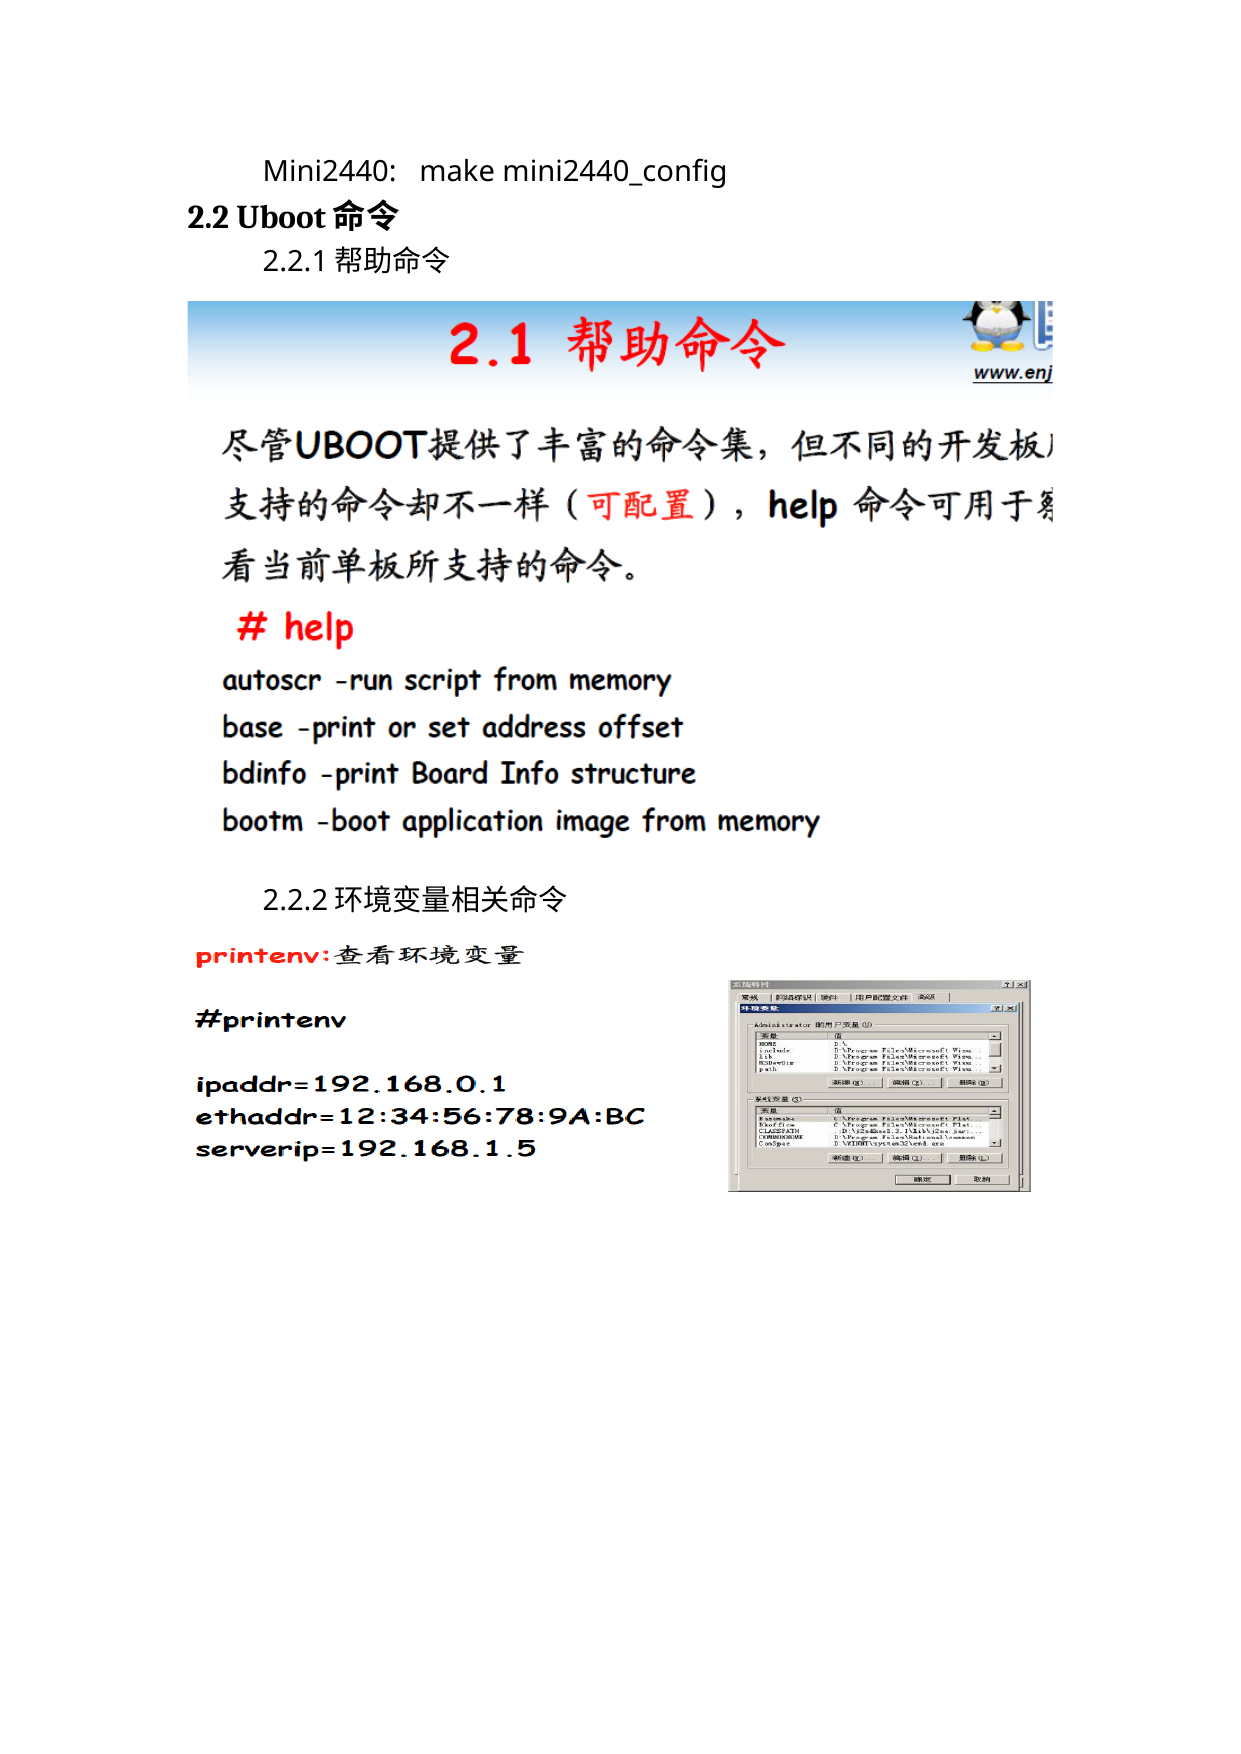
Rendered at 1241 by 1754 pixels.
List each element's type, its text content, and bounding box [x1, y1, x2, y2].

text 2.2.1帮助命令 [187, 238, 1053, 280]
text 2.2.2环境变量相关命令 [187, 876, 1053, 919]
picture [187, 939, 1053, 1210]
picture [187, 301, 1053, 856]
subtitle 2.2 Uboot命令 [187, 190, 1053, 238]
text Mini2440: make mini2440_config [187, 150, 1053, 190]
